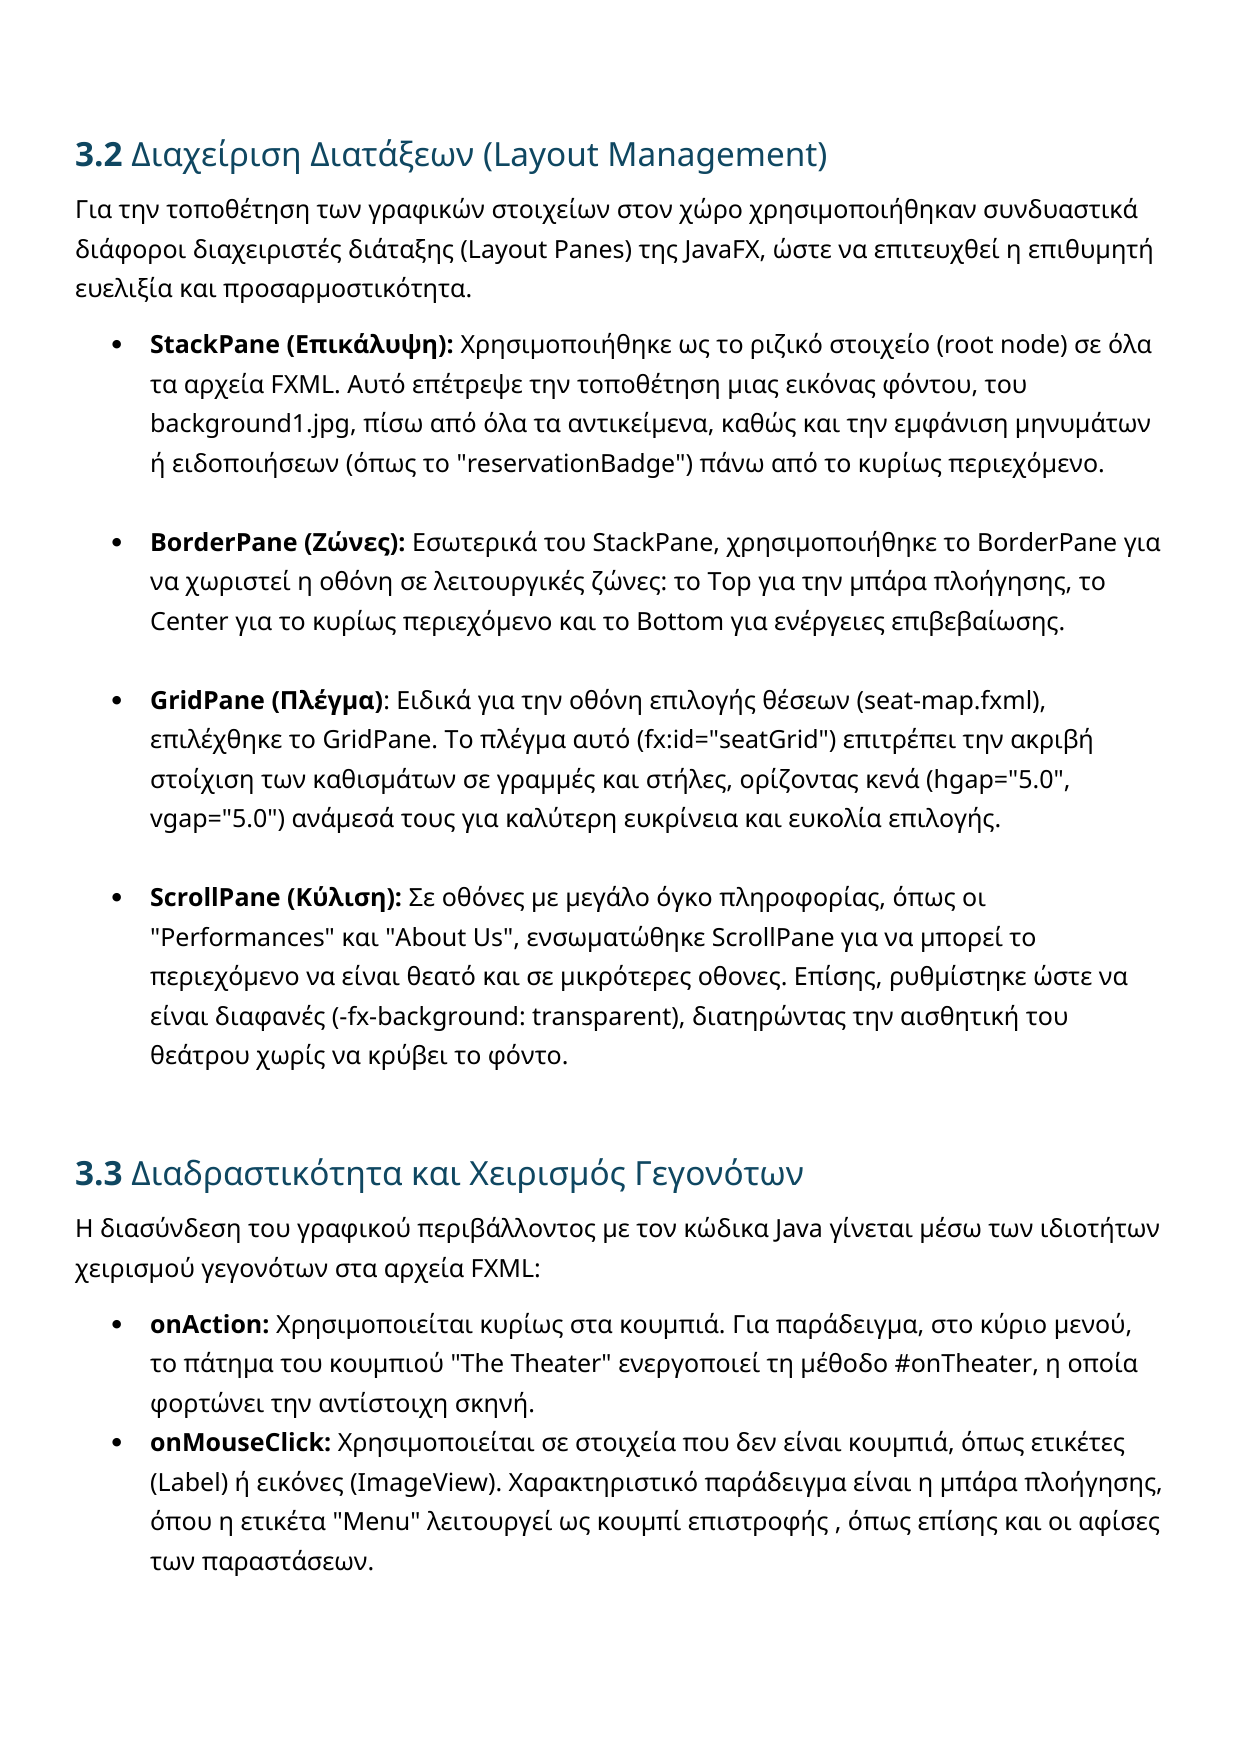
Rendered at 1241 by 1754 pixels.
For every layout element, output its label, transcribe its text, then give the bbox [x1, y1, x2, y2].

text Για την τοποθέτηση των γραφικών στοιχείων στον χώρο χρησιμοποιήθηκαν συνδυαστικά διάφοροι διαχειριστές διάταξης (Layout Panes) της JavaFX, ώστε να επιτευχθεί η επιθυμητή ευελιξία και προσαρμοστικότητα. [75, 192, 1165, 305]
list onAction: Χρησιμοποιείται κυρίως στα κουμπιά. Για παράδειγμα, στο κύριο μενού, το πάτημα του κουμπιού "The Theater" ενεργοποιεί τη μέθοδο #onTheater, η οποία φορτώνει την αντίστοιχη σκηνή. [112, 1307, 1165, 1420]
list StackPane (Επικάλυψη): Χρησιμοποιήθηκε ως το ριζικό στοιχείο (root node) σε όλα τα αρχεία FXML. Αυτό επέτρεψε την τοποθέτηση μιας εικόνας φόντου, του background1.jpg, πίσω από όλα τα αντικείμενα, καθώς και την εμφάνιση μηνυμάτων ή ειδοποιήσεων (όπως το "reservationBadge") πάνω από το κυρίως περιεχόμενο. [112, 327, 1165, 480]
text Η διασύνδεση του γραφικού περιβάλλοντος με τον κώδικα Java γίνεται μέσω των ιδιοτήτων χειρισμού γεγονότων στα αρχεία FXML: [75, 1211, 1165, 1284]
subtitle 3.3 Διαδραστικότητα και Χειρισμός Γεγονότων [75, 1150, 1165, 1196]
list ScrollPane (Κύλιση): Σε οθόνες με μεγάλο όγκο πληροφορίας, όπως οι "Performances" και "About Us", ενσωματώθηκε ScrollPane για να μπορεί το περιεχόμενο να είναι θεατό και σε μικρότερες οθονες. Επίσης, ρυθμίστηκε ώστε να είναι διαφανές (-fx-background: transparent), διατηρώντας την αισθητική του θεάτρου χωρίς να κρύβει το φόντο. [112, 880, 1165, 1072]
subtitle 3.2 Διαχείριση Διατάξεων (Layout Management) [75, 131, 1165, 177]
list BorderPane (Ζώνες): Εσωτερικά του StackPane, χρησιμοποιήθηκε το BorderPane για να χωριστεί η οθόνη σε λειτουργικές ζώνες: το Top για την μπάρα πλοήγησης, το Center για το κυρίως περιεχόμενο και το Bottom για ενέργειες επιβεβαίωσης. [112, 524, 1165, 638]
list GridPane (Πλέγμα): Ειδικά για την οθόνη επιλογής θέσεων (seat-map.fxml), επιλέχθηκε το GridPane. Το πλέγμα αυτό (fx:id="seatGrid") επιτρέπει την ακριβή στοίχιση των καθισμάτων σε γραμμές και στήλες, ορίζοντας κενά (hgap="5.0", vgap="5.0") ανάμεσά τους για καλύτερη ευκρίνεια και ευκολία επιλογής. [112, 682, 1165, 835]
list onMouseClick: Χρησιμοποιείται σε στοιχεία που δεν είναι κουμπιά, όπως ετικέτες (Label) ή εικόνες (ImageView). Χαρακτηριστικό παράδειγμα είναι η μπάρα πλοήγησης, όπου η ετικέτα "Menu" λειτουργεί ως κουμπί επιστροφής , όπως επίσης και οι αφίσες των παραστάσεων. [112, 1425, 1165, 1578]
